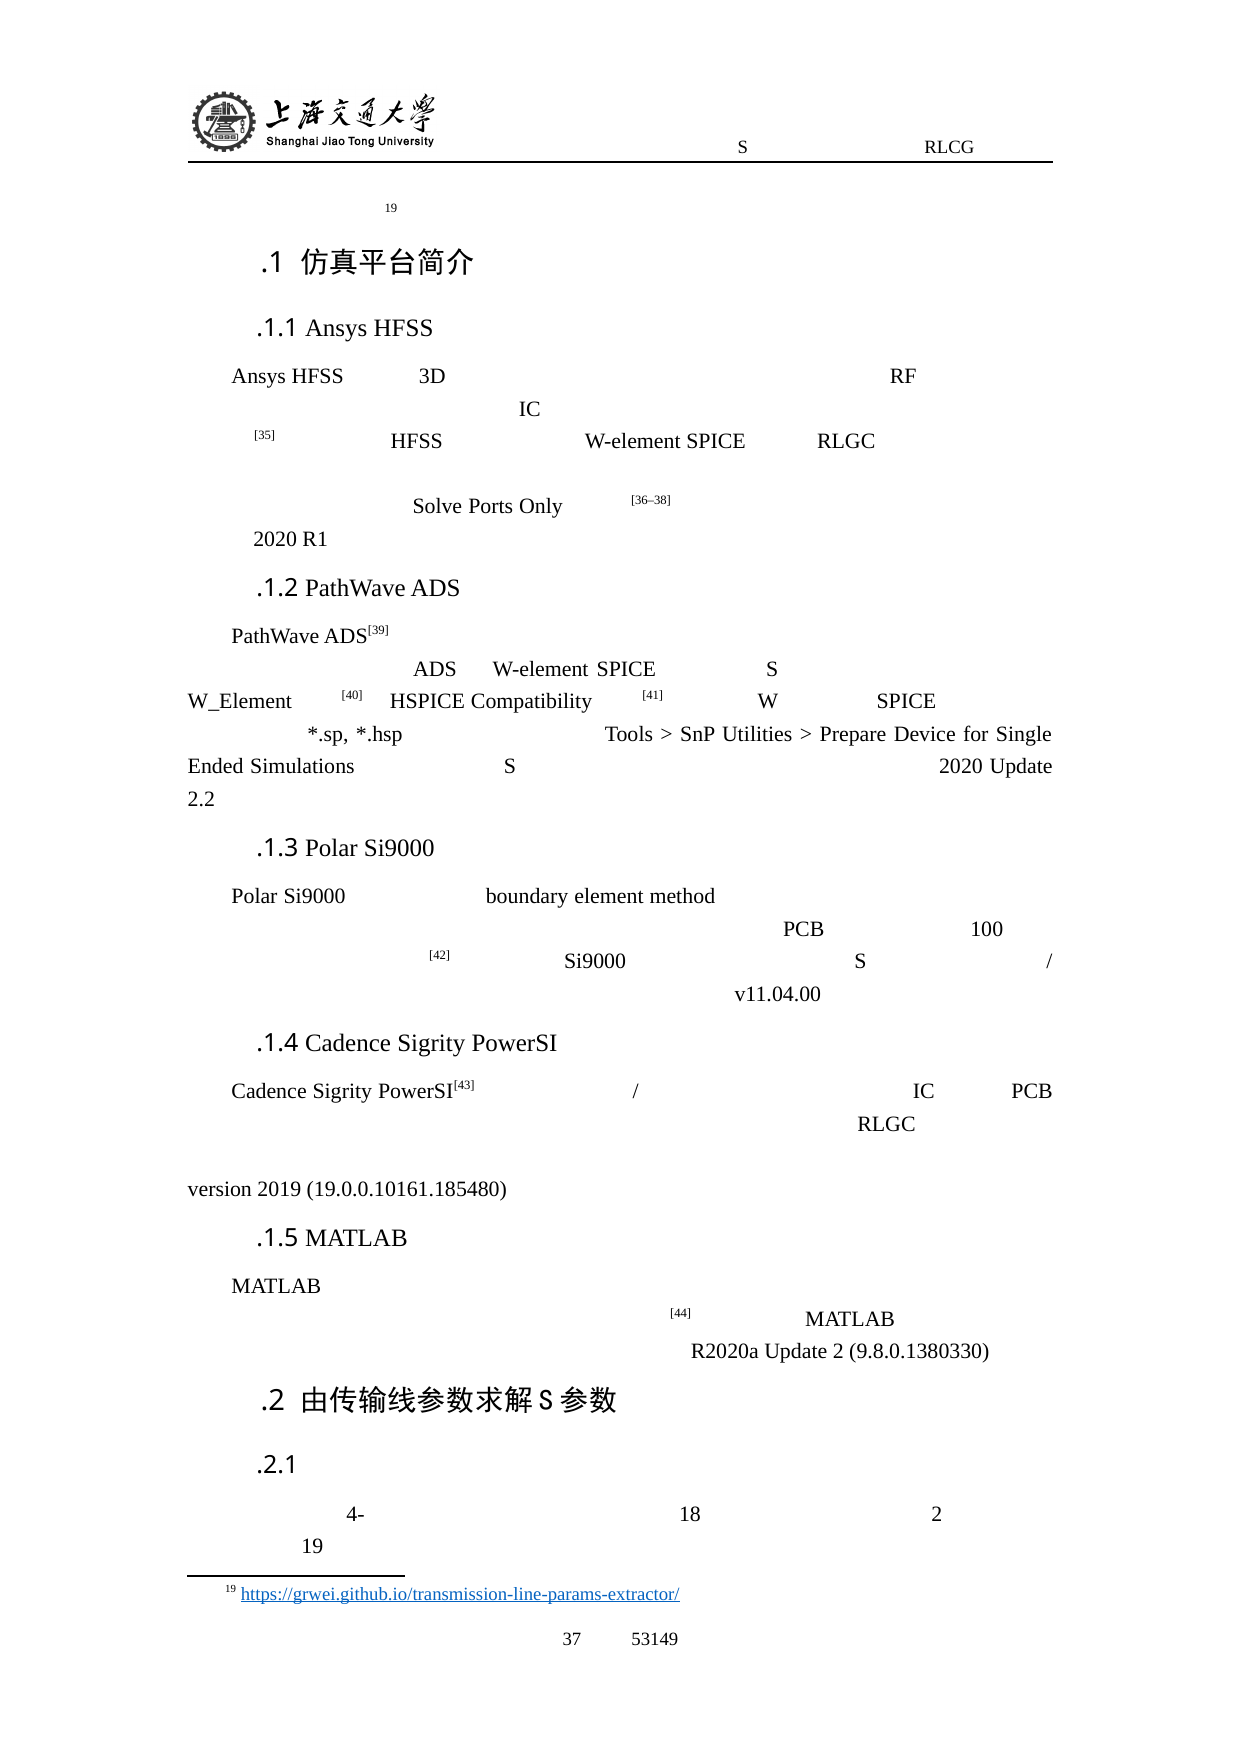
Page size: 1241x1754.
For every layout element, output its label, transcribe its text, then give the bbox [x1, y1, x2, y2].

subtitle Ansys HFSS [187, 293, 1050, 358]
subtitle Cadence Sigrity PowerSI [187, 1008, 1050, 1073]
text Polar Si9000采用边界元（boundary element method）场求解算法，能快速准确地在给定频率下对传输线损耗，阻抗进行建模，并提取各种流行的PCB传输线（超过100种结构）中的完整传输线参数[42]。本文使用Si9000提取一段耦合微带线的S参数和奇偶模阻抗/传播常数，用于验证本文算法。本文使用的软件版本是：v11.04.00。 [187, 878, 1053, 1008]
text PathWave ADS[39]提供了一套完整的仿真技术，能用于电路的频域和时域电路仿真以及电磁场仿真。本文用ADS从W-element SPICE模型提取S参数。可在原理图中使用W_Element组件[40]或HSPICE Compatibility工具[41]读取含有W元素模型SPICE子电路的网表文件（如*.sp, *.hsp文件），然后使用Tools > SnP Utilities > Prepare Device for Single Ended Simulations工具快速搭建S参数提取电路。本文使用的软件版本是：2020 Update 2.2。 [187, 618, 1053, 813]
text Cadence Sigrity PowerSI[43]是一款频域信号/电源完整性仿真软件，能对IC封装和PCB设计进行快速准确的全波电磁场分析，也支持从网络参数提取传输线RLGC参数。本文将使用该软件作参照，进行传输线参数提取算法验证和性能对比。本文使用的版本是：version 2019 (19.0.0.10161.185480)。 [187, 1073, 1053, 1203]
text 本章将设计几个仿真实验，以验证本文建立的算法的正确性。本章所使用的所有仿真工程文件均提供下载。 [187, 163, 1053, 228]
text MATLAB将适合迭代分析和设计过程的桌面环境与直接表达矩阵和数组运算的编程语言相结合，能用于数据分析、算法开发和模型创建[44]。本文使用MATLAB编制算法的计算机程序，对实验数据进行处理。本文使用的版本是：R2020a Update 2 (9.8.0.1380330)。 [187, 1268, 1053, 1365]
subtitle MATLAB [187, 1203, 1050, 1268]
subtitle PathWave ADS [187, 553, 1050, 618]
subtitle 由传输线参数求解S参数 [187, 1365, 1050, 1430]
text 设计了一种4-耦合微带线结构，其横截面如图18所示，主要参数示于表2，端口编号规则示于图19。 [187, 1495, 1053, 1560]
text Ansys HFSS是一款3D电磁仿真软件，可用于设计天线、天线阵列、RF或微波组件、高速互连装置、过滤器、连接器、IC封装和印刷电路板等高频电子产品，并对此类产品进行仿真[35]。本文使用HFSS提取传输线的W-element SPICE模型（RLGC），以用于算法验证和性能分析。可以通过对一段传输线结构进行三维全波仿真提取，也可以在求解设置中选择仅求解二维端口（Solve Ports Only）提取[36–38]，本文采用后一种。本文使用的软件版本是：2020 R1。 [187, 358, 1053, 553]
subtitle 传输线结构设计 [187, 1430, 1050, 1495]
subtitle Polar Si9000 [187, 813, 1050, 878]
subtitle 仿真平台简介 [187, 228, 1050, 293]
